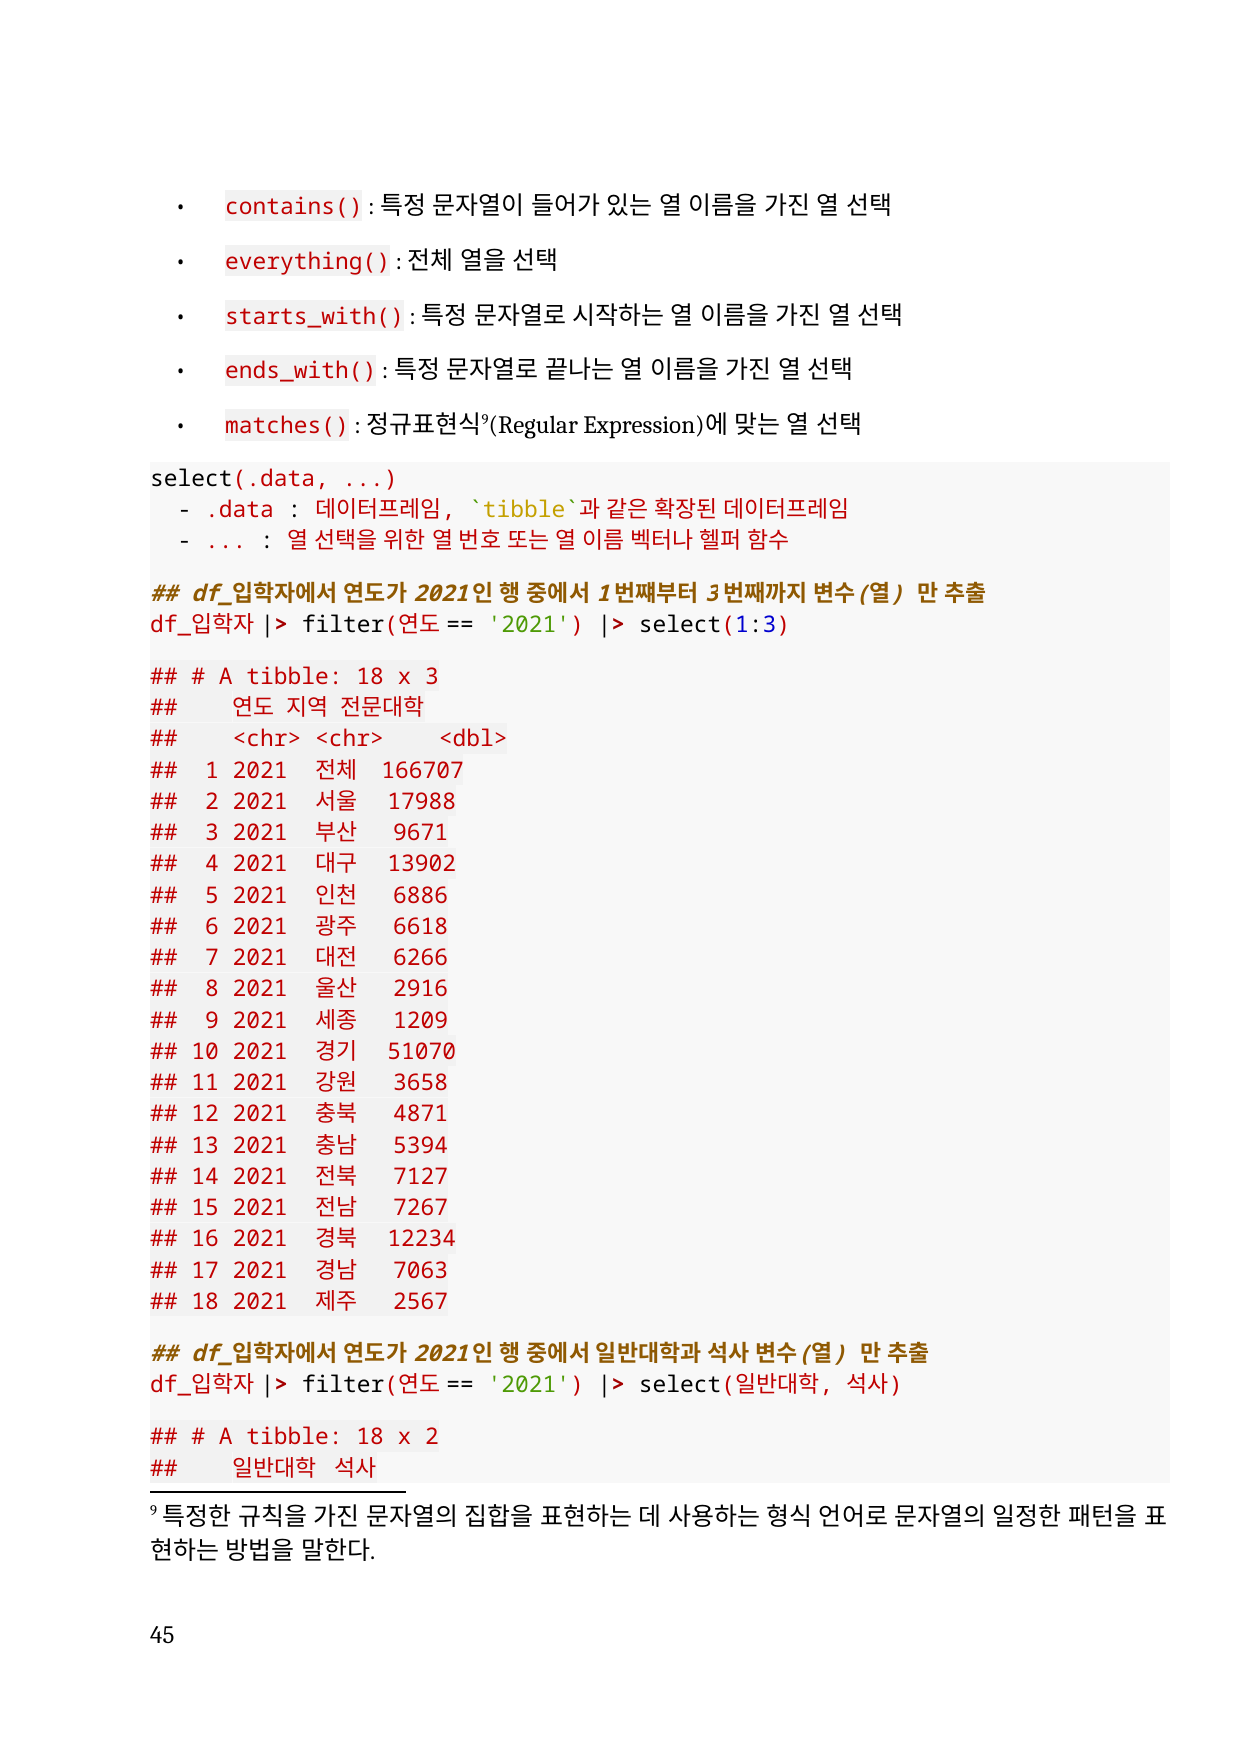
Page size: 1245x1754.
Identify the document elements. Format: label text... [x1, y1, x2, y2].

list starts_with() : 특정 문자열로 시작하는 열 이름을 가진 열 선택 [175, 297, 1170, 331]
list matches() : 정규표현식(Regular Expression)에 맞는 열 선택 [175, 407, 1170, 441]
text ## df_입학자에서 연도가 2021인 행 중에서 일반대학과 석사 변수(열) 만 추출 df_입학자 |> filter(연도 == '2021') |> select(일반대학, 석사) [902, 1337, 1170, 1399]
list everything() : 전체 열을 선택 [175, 242, 1170, 276]
list ends_with() : 특정 문자열로 끝나는 열 이름을 가진 열 선택 [175, 352, 1170, 386]
text ## df_입학자에서 연도가 2021인 행 중에서 1번쨰부터 3번째까지 변수(열) 만 추출 df_입학자 |> filter(연도 == '2021') |> select(1:3) [790, 577, 1170, 639]
text select(.data, ...) - .data : 데이터프레임, `tibble`과 같은 확장된 데이터프레임 - ... : 열 선택을 위한 열 번호 또는 열 이름 벡터나 헬퍼 함수 [150, 462, 1170, 556]
text ## # A tibble: 18 x 3 ## 연도 지역 전문대학 ## <chr> <chr> <dbl> ## 1 2021 전체 166707 ## 2 2021 서울 17988 ## 3 2021 부산 9671 ## 4 2021 대구 13902 ## 5 2021 인천 6886 ## 6 2021 광주 6618 ## 7 2021 대전 6266 ## 8 2021 울산 2916 ## 9 2021 세종 1209 ## 10 2021 경기 51070 ## 11 2021 강원 3658 ## 12 2021 충북 4871 ## 13 2021 충남 5394 ## 14 2021 전북 7127 ## 15 2021 전남 7267 ## 16 2021 경북 12234 ## 17 2021 경남 7063 ## 18 2021 제주 2567 [150, 660, 1170, 1316]
list contains() : 특정 문자열이 들어가 있는 열 이름을 가진 열 선택 [175, 187, 1170, 222]
